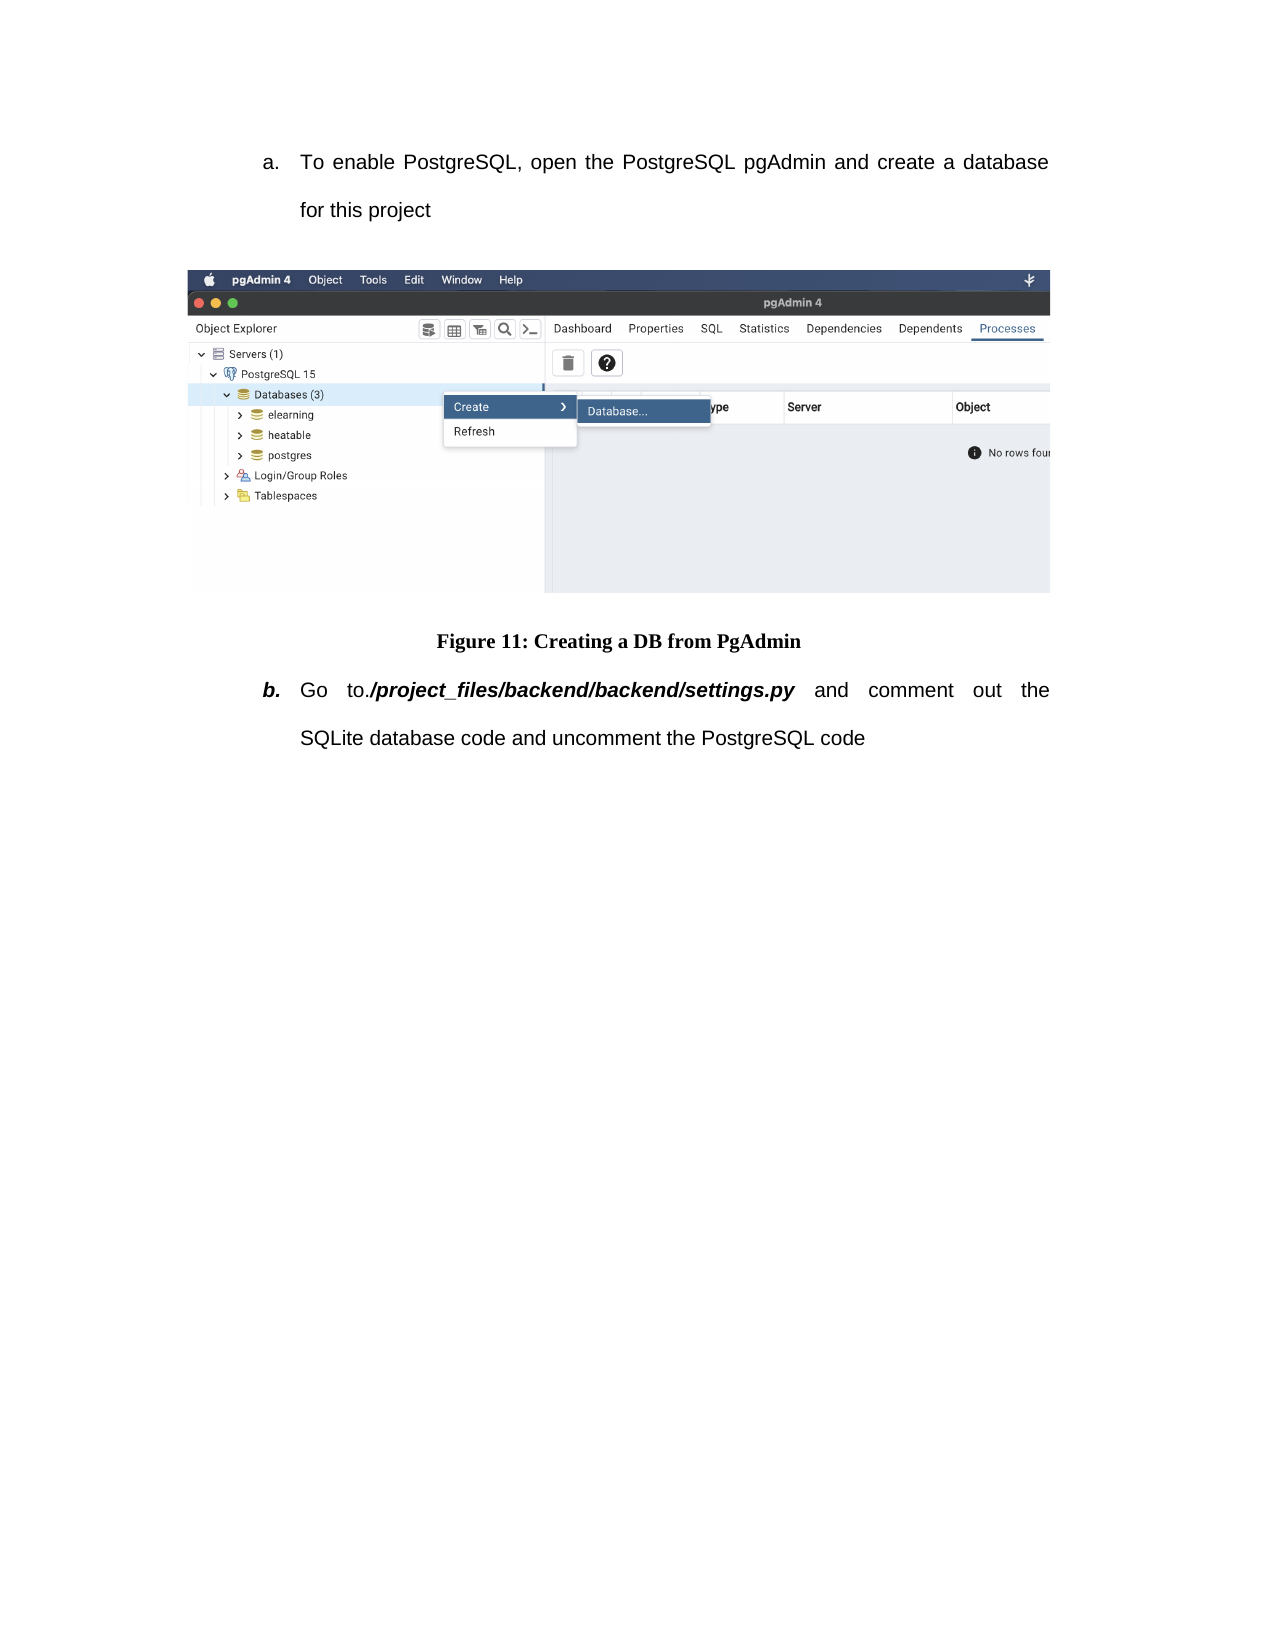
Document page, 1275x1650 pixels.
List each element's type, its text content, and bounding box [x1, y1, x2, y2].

text Figure 11: Creating a DB from PgAdmin [187, 629, 1050, 653]
picture [187, 270, 1050, 593]
list Go to./project_files/backend/backend/settings.py and comment out the SQLite database code and uncomment the PostgreSQL code [262, 678, 1050, 750]
list To enable PostgreSQL, open the PostgreSQL pgAdmin and create a database for this project [262, 150, 1050, 222]
